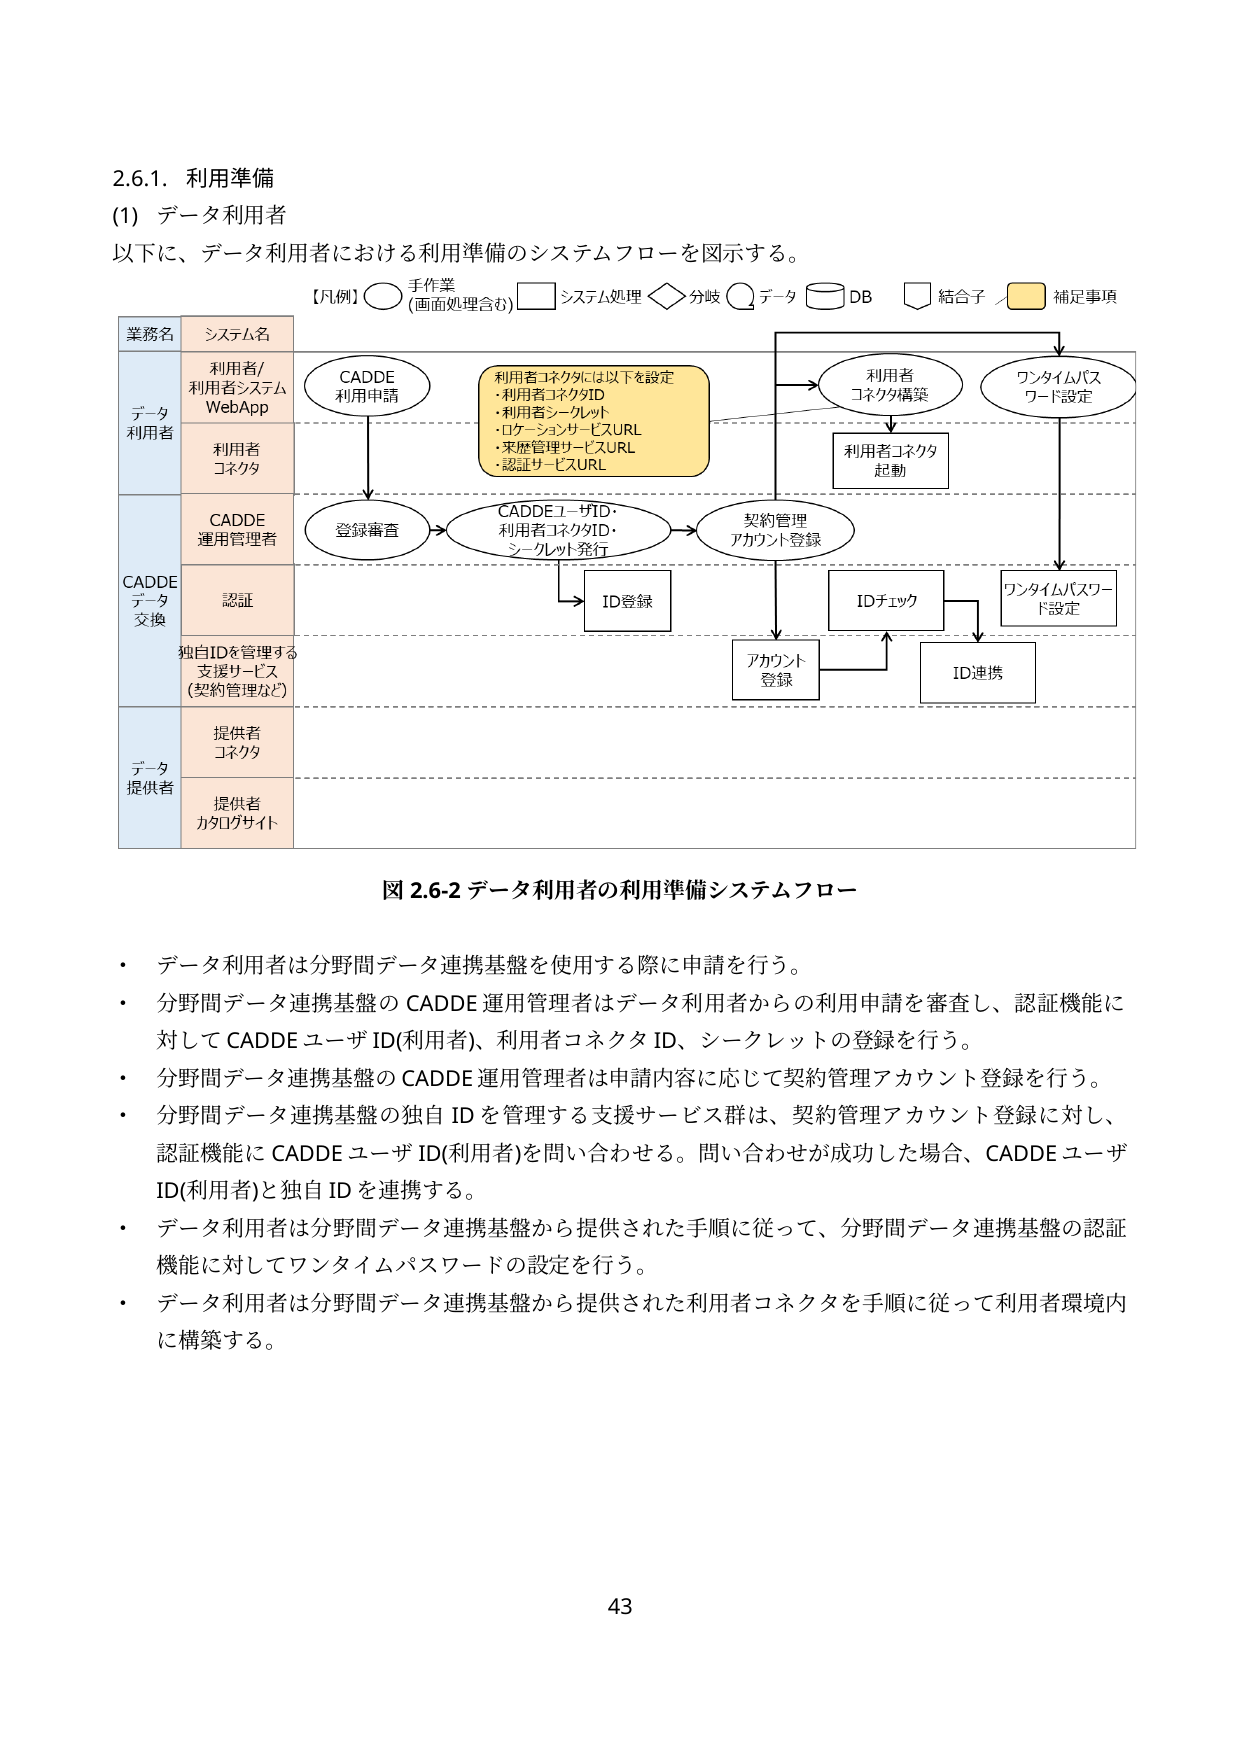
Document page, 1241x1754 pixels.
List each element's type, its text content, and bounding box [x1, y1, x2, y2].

list 分野間データ連携基盤のCADDE運用管理者は申請内容に応じて契約管理アカウント登録を行う。 [112, 1058, 1128, 1096]
text 図 2.6-2 データ利用者の利用準備システムフロー [112, 871, 1128, 908]
subtitle データ利用者 [112, 196, 1128, 233]
list データ利用者は分野間データ連携基盤から提供された手順に従って、分野間データ連携基盤の認証機能に対してワンタイムパスワードの設定を行う。 [112, 1208, 1128, 1283]
list データ利用者は分野間データ連携基盤から提供された利用者コネクタを手順に従って利用者環境内に構築する。 [112, 1283, 1128, 1358]
list 分野間データ連携基盤の独自IDを管理する支援サービス群は、契約管理アカウント登録に対し、認証機能にCADDEユーザID(利用者)を問い合わせる。問い合わせが成功した場合、CADDEユーザID(利用者)と独自IDを連携する。 [112, 1096, 1128, 1208]
subtitle 利用準備 [112, 158, 1128, 196]
picture [112, 270, 1137, 849]
text 以下に、データ利用者における利用準備のシステムフローを図示する。 [112, 233, 1128, 270]
list データ利用者は分野間データ連携基盤を使用する際に申請を行う。 [112, 946, 1128, 983]
list 分野間データ連携基盤のCADDE運用管理者はデータ利用者からの利用申請を審査し、認証機能に対してCADDEユーザID(利用者)、利用者コネクタID、シークレットの登録を行う。 [112, 983, 1128, 1058]
